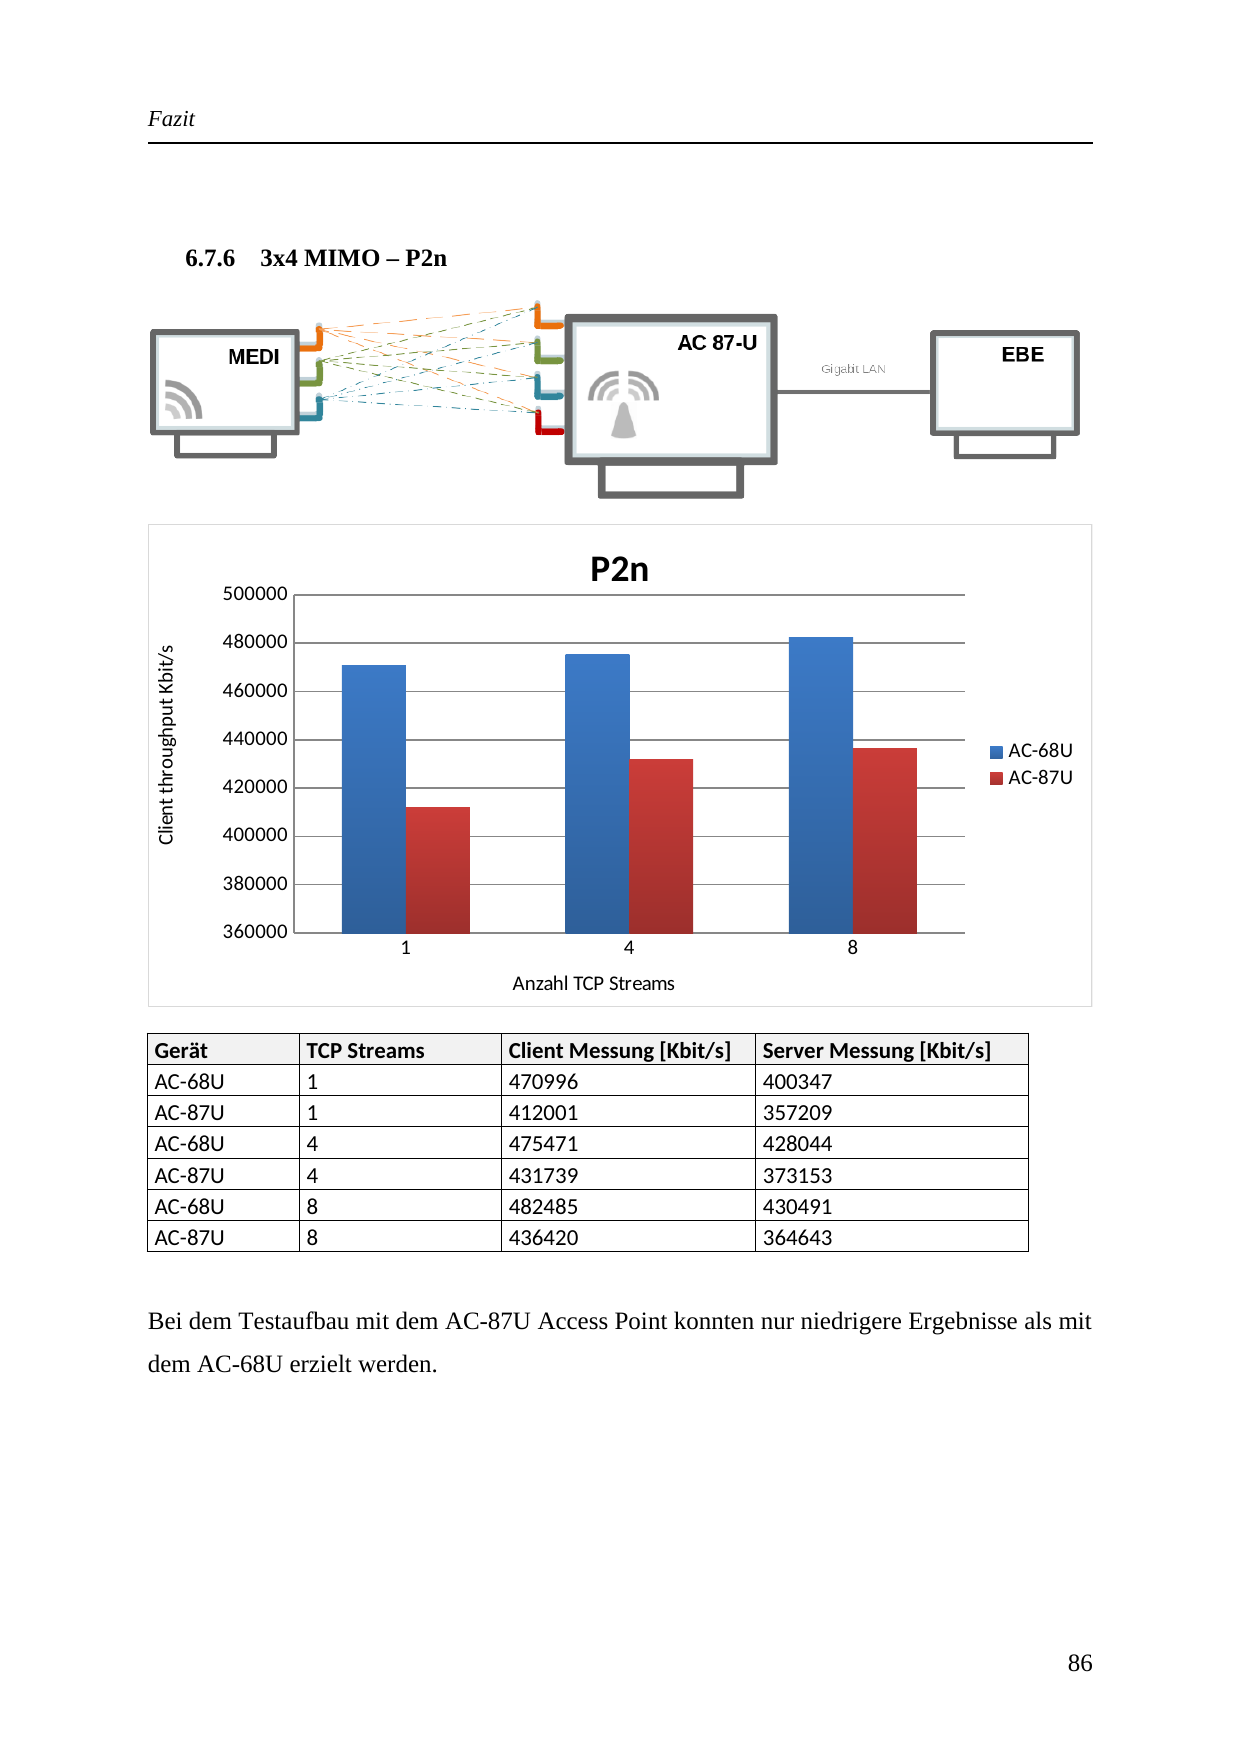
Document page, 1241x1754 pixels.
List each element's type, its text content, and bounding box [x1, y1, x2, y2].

table_cell 475471 [502, 1127, 755, 1157]
table_cell 436420 [502, 1221, 755, 1251]
table_cell 428044 [756, 1127, 1028, 1157]
table_cell AC-68U [148, 1065, 299, 1095]
table_cell AC-87U [148, 1221, 299, 1251]
table_cell 482485 [502, 1190, 755, 1220]
text Bei dem Testaufbau mit dem AC-87U Access Point konnten nur niedrigere Ergebnisse als mit dem AC-68U erzielt werden. [148, 1306, 1093, 1378]
table_cell 8 [300, 1190, 501, 1220]
table_cell 1 [300, 1065, 501, 1095]
table_cell 4 [300, 1159, 501, 1189]
table_cell AC-87U [148, 1096, 299, 1126]
table_cell AC-68U [148, 1127, 299, 1157]
table_cell AC-87U [148, 1159, 299, 1189]
table_cell 430491 [756, 1190, 1028, 1220]
table_cell AC-68U [148, 1190, 299, 1220]
table_cell 431739 [502, 1159, 755, 1189]
subtitle 3x4 MIMO – P2n [185, 243, 1093, 271]
table_header Gerät [148, 1034, 299, 1064]
table_cell 400347 [756, 1065, 1028, 1095]
table_cell 357209 [756, 1096, 1028, 1126]
table_header TCP Streams [300, 1034, 501, 1064]
table_cell 364643 [756, 1221, 1028, 1251]
table_cell 4 [300, 1127, 501, 1157]
table_cell 1 [300, 1096, 501, 1126]
table_header Client Messung [Kbit/s] [502, 1034, 755, 1064]
table_header Server Messung [Kbit/s] [756, 1034, 1028, 1064]
table_cell 412001 [502, 1096, 755, 1126]
table_cell 373153 [756, 1159, 1028, 1189]
table_cell 470996 [502, 1065, 755, 1095]
table_cell 8 [300, 1221, 501, 1251]
